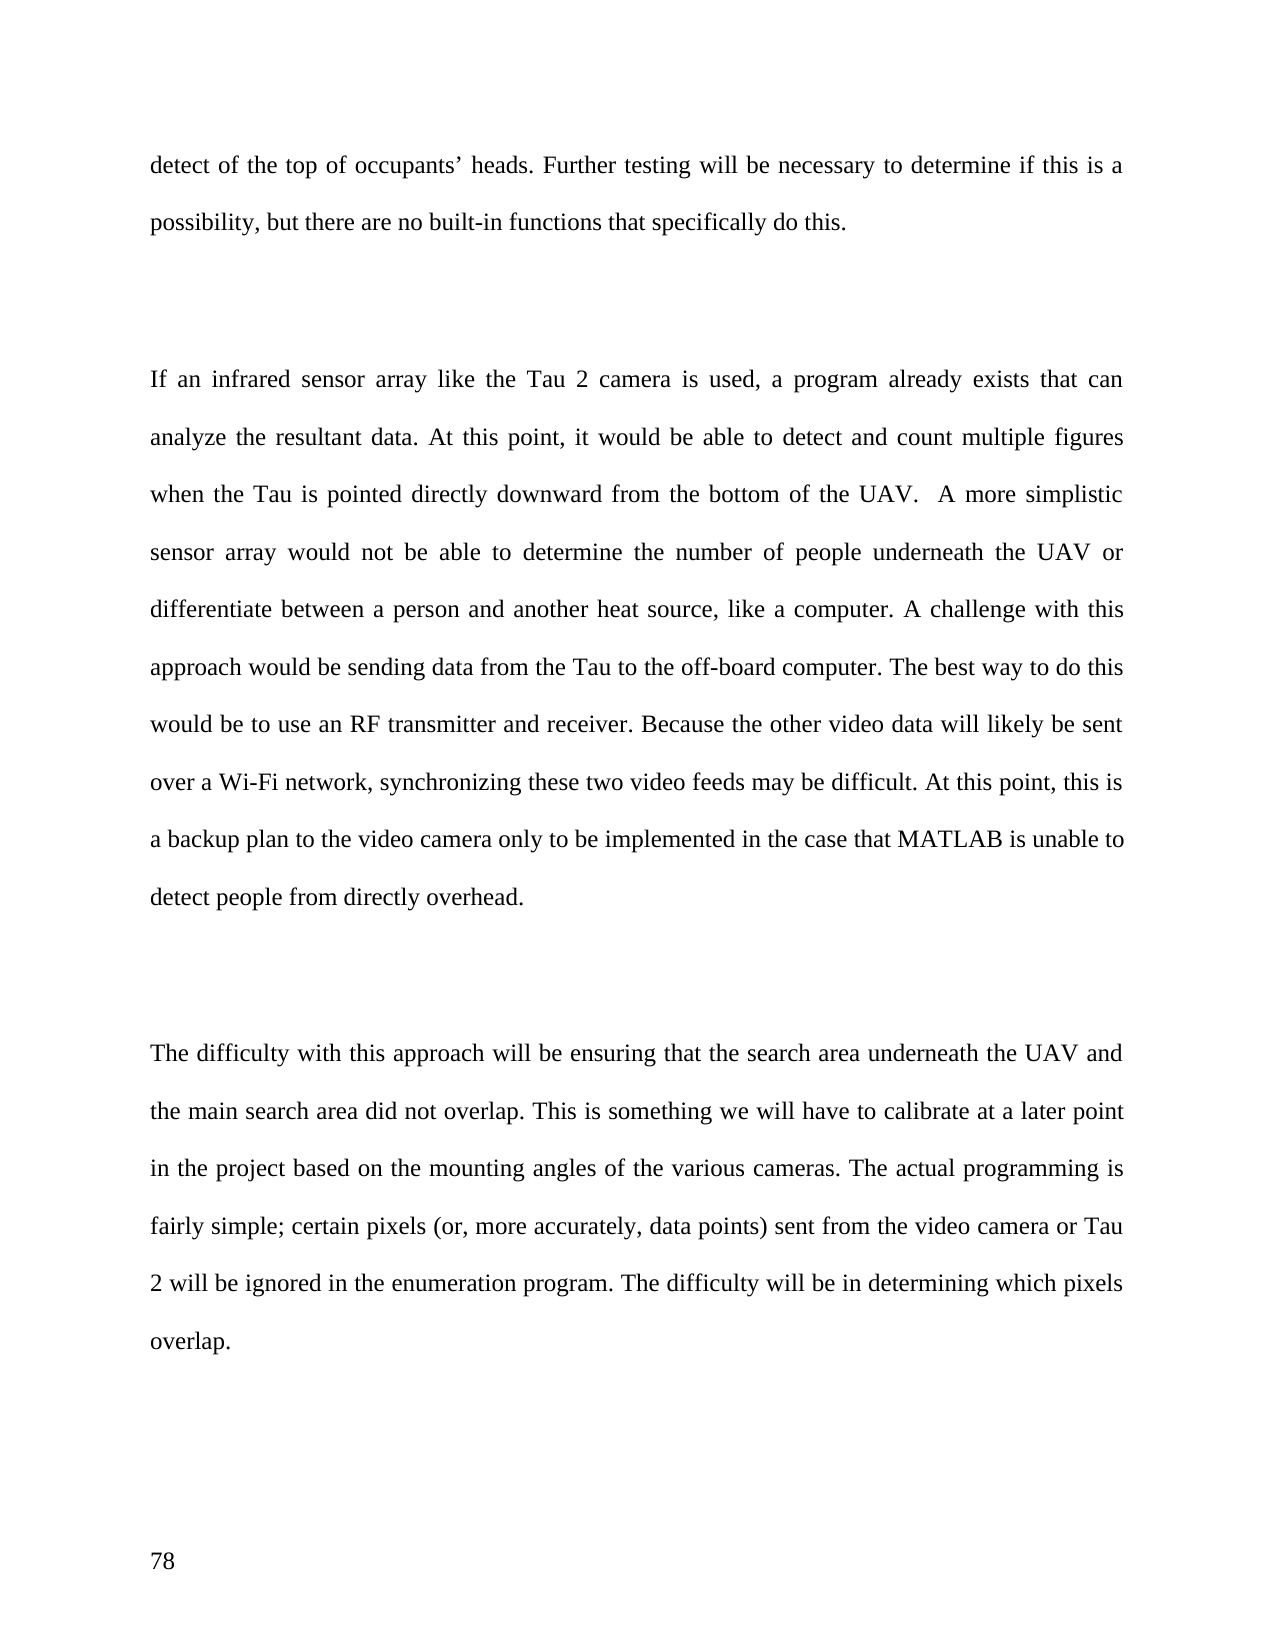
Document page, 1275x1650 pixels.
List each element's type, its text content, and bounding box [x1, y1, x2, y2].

text The difficulty with this approach will be ensuring that the search area underneath the UAV and the main search area did not overlap. This is something we will have to calibrate at a later point in the project based on the mounting angles of the various cameras. The actual programming is fairly simple; certain pixels (or, more accurately, data points) sent from the video camera or Tau 2 will be ignored in the enumeration program. The difficulty will be in determining which pixels overlap. [150, 1038, 1125, 1354]
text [150, 150, 1125, 236]
text If an infrared sensor array like the Tau 2 camera is used, a program already exists that can analyze the resultant data. At this point, it would be able to detect and count multiple figures when the Tau is pointed directly downward from the bottom of the UAV. A more simplistic sensor array would not be able to determine the number of people underneath the UAV or differentiate between a person and another heat source, like a computer. A challenge with this approach would be sending data from the Tau to the off-board computer. The best way to do this would be to use an RF transmitter and receiver. Because the other video data will likely be sent over a Wi-Fi network, synchronizing these two video feeds may be difficult. At this point, this is a backup plan to the video camera only to be implemented in the case that MATLAB is unable to detect people from directly overhead. [150, 364, 1125, 910]
